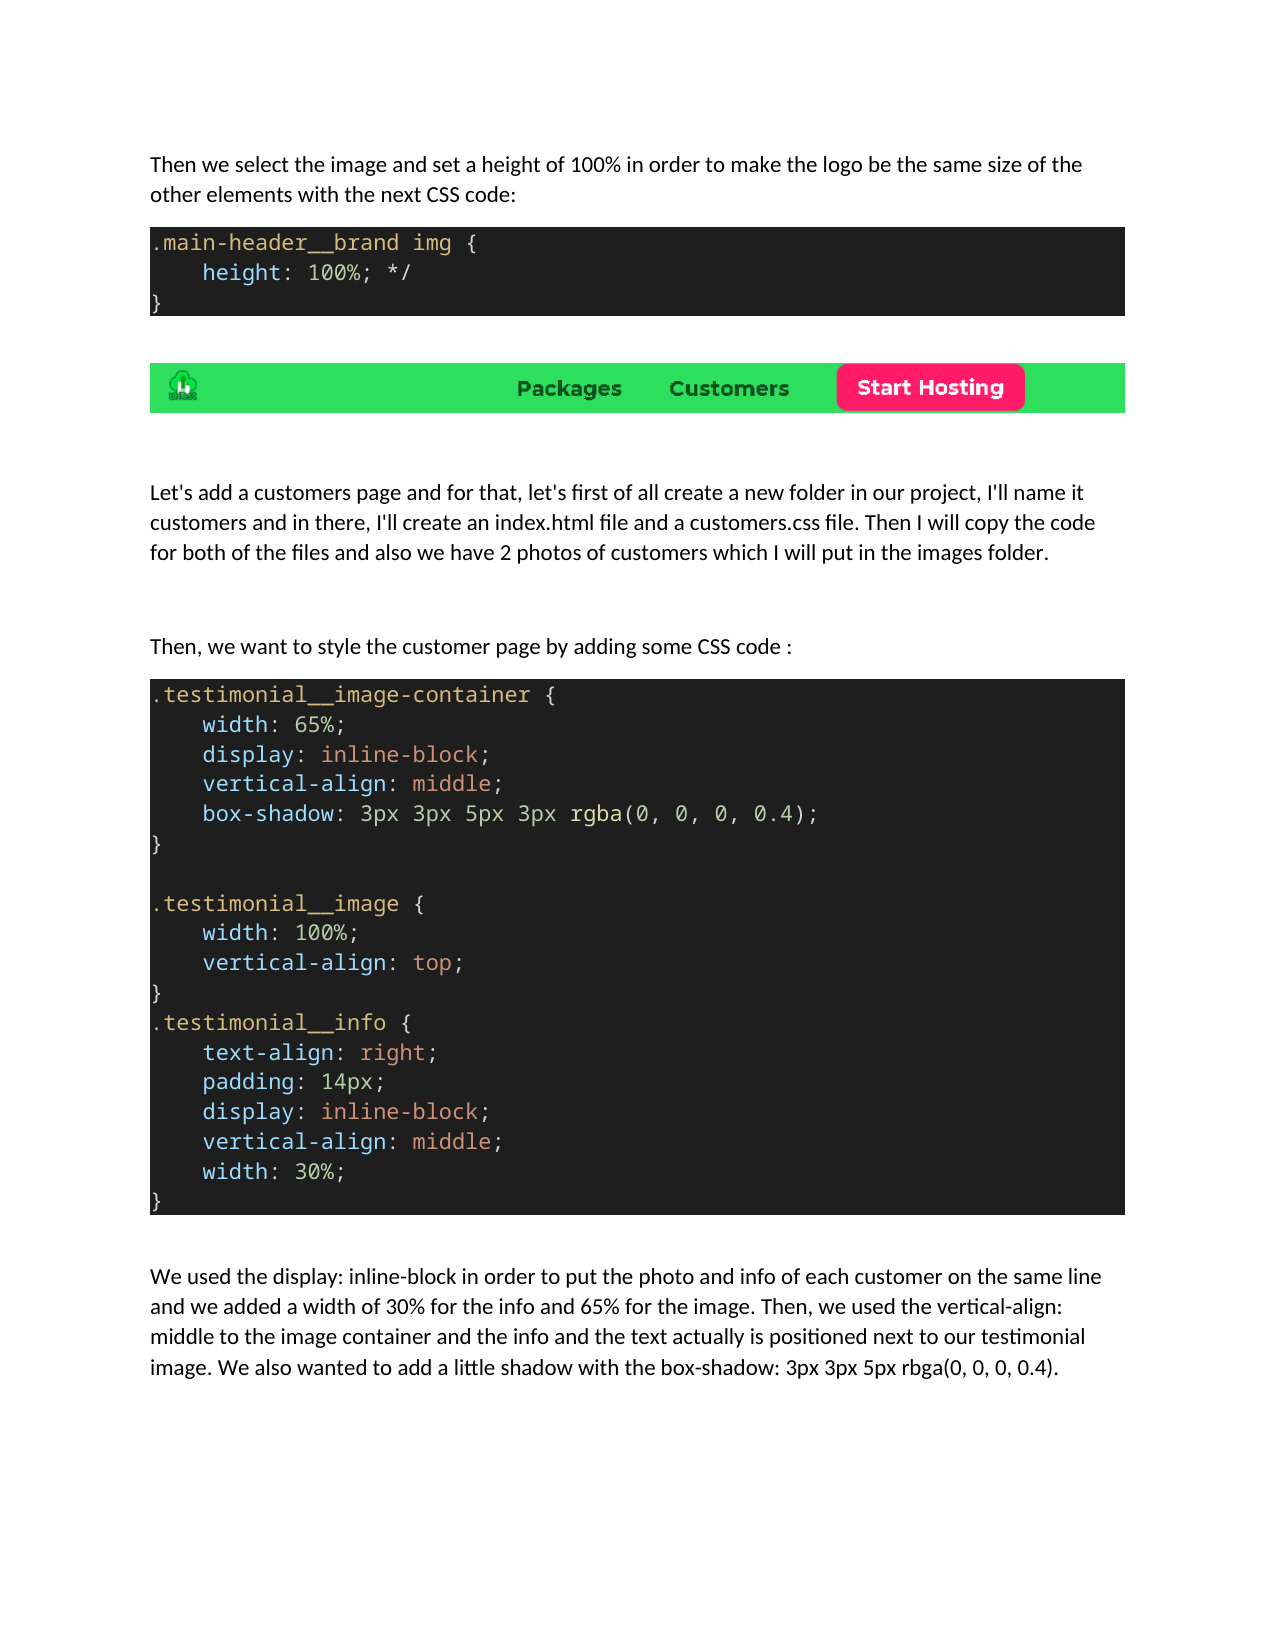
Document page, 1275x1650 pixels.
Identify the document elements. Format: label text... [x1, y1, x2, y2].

text } [150, 1185, 1125, 1215]
text height: 100%; */ [150, 257, 1125, 287]
text padding: 14px; [150, 1066, 1125, 1096]
text box-shadow: 3px 3px 5px 3px rgba(0, 0, 0, 0.4); [150, 798, 1125, 828]
text .testimonial__image { [150, 887, 1125, 917]
text .testimonial__info { [150, 1007, 1125, 1036]
text display: inline-block; [150, 1096, 1125, 1126]
text Then, we want to style the customer page by adding some CSS code : [150, 632, 1125, 660]
text text-align: right; [150, 1036, 1125, 1066]
text } [150, 287, 1125, 316]
text vertical-align: middle; [150, 768, 1125, 798]
picture [150, 363, 1125, 413]
text We used the display: inline-block in order to put the photo and info of each customer on the same line and we added a width of 30% for the info and 65% for the image. Then, we used the vertical-align: middle to the image container and the info and the text actually is positioned next to our testimonial image. We also wanted to add a little shadow with the box-shadow: 3px 3px 5px rbga(0, 0, 0, 0.4). [150, 1262, 1125, 1381]
text .main-header__brand img { [150, 227, 1125, 257]
text vertical-align: top; [150, 947, 1125, 977]
text .testimonial__image-container { [150, 679, 1125, 709]
text Then we select the image and set a height of 100% in order to make the logo be the same size of the other elements with the next CSS code: [150, 150, 1125, 208]
text } [150, 977, 1125, 1007]
text width: 65%; [150, 709, 1125, 738]
text } [150, 828, 1125, 858]
text width: 100%; [150, 917, 1125, 947]
text Let's add a customers page and for that, let's first of all create a new folder in our project, I'll name it customers and in there, I'll create an index.html file and a customers.css file. Then I will copy the code for both of the files and also we have 2 photos of customers which I will put in the images folder. [150, 478, 1125, 566]
text vertical-align: middle; [150, 1126, 1125, 1156]
text width: 30%; [150, 1156, 1125, 1185]
text display: inline-block; [150, 738, 1125, 768]
